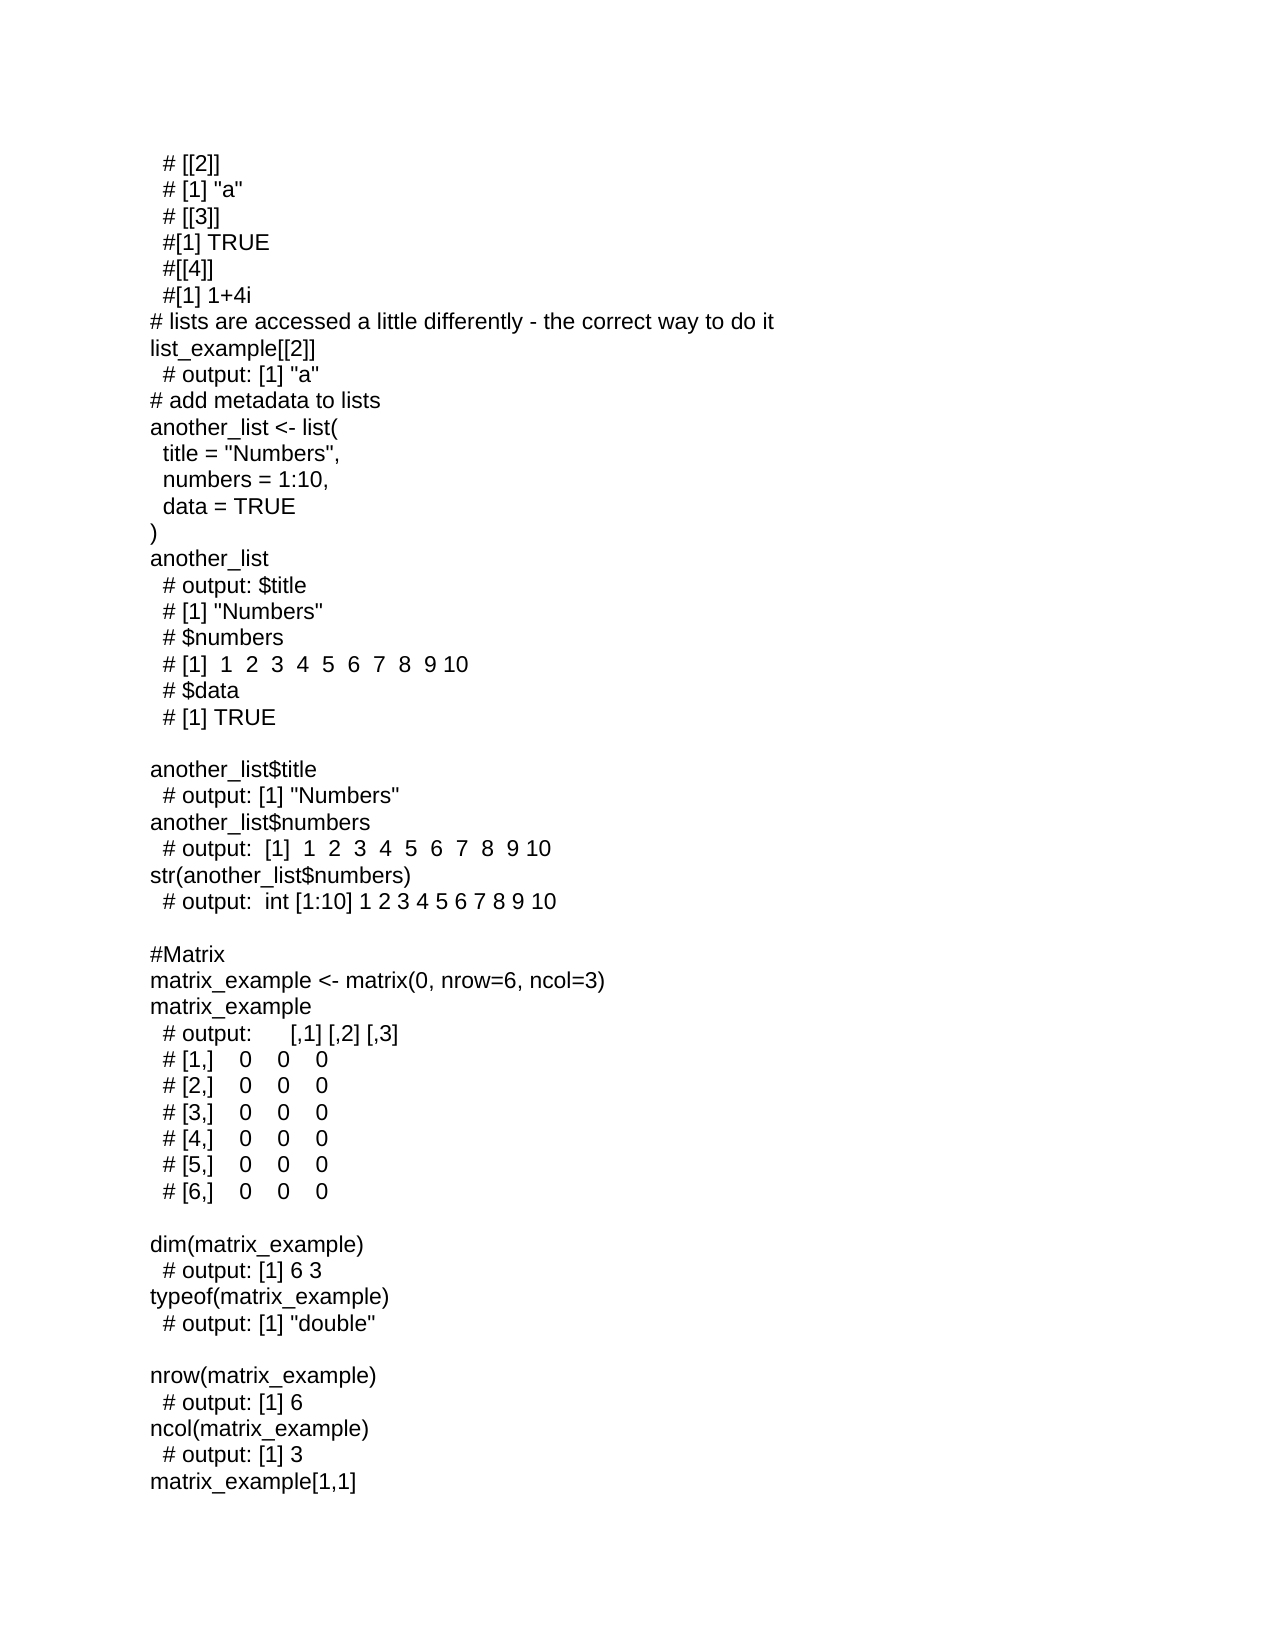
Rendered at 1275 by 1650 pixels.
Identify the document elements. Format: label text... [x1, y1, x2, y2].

text # [6,] 0 0 0 [150, 1178, 1125, 1204]
text # output: [1] "Numbers" [150, 782, 1125, 809]
text # [1] "Numbers" [150, 598, 1125, 624]
text #[1] TRUE [150, 229, 1125, 255]
text # output: $title [150, 572, 1125, 598]
text nrow(matrix_example) [150, 1362, 1125, 1389]
text # output: [1] "a" [150, 361, 1125, 387]
text typeof(matrix_example) [150, 1283, 1125, 1309]
text # [5,] 0 0 0 [150, 1151, 1125, 1178]
text # [1] TRUE [150, 703, 1125, 730]
text dim(matrix_example) [150, 1231, 1125, 1257]
text # output: [,1] [,2] [,3] [150, 1020, 1125, 1046]
text #Matrix [150, 941, 1125, 967]
text #[[4]] [150, 255, 1125, 282]
text data = TRUE [150, 493, 1125, 519]
text # $numbers [150, 624, 1125, 651]
text # [[3]] [150, 203, 1125, 229]
text ncol(matrix_example) [150, 1415, 1125, 1441]
text matrix_example [150, 993, 1125, 1020]
text # [1] 1 2 3 4 5 6 7 8 9 10 [150, 651, 1125, 677]
text # $data [150, 677, 1125, 703]
text # output: [1] 1 2 3 4 5 6 7 8 9 10 [150, 835, 1125, 862]
text # output: int [1:10] 1 2 3 4 5 6 7 8 9 10 [150, 888, 1125, 914]
text another_list$numbers [150, 809, 1125, 835]
text str(another_list$numbers) [150, 862, 1125, 888]
text # [4,] 0 0 0 [150, 1125, 1125, 1151]
text # output: [1] 6 [150, 1389, 1125, 1415]
text # lists are accessed a little differently - the correct way to do it [150, 308, 1125, 334]
text another_list [150, 545, 1125, 572]
text # [1,] 0 0 0 [150, 1046, 1125, 1072]
text # add metadata to lists [150, 387, 1125, 413]
text # [1] "a" [150, 176, 1125, 203]
text numbers = 1:10, [150, 466, 1125, 493]
text # [2,] 0 0 0 [150, 1072, 1125, 1099]
text title = "Numbers", [150, 440, 1125, 466]
text matrix_example <- matrix(0, nrow=6, ncol=3) [150, 967, 1125, 993]
text matrix_example[1,1] [150, 1468, 1125, 1494]
text # output: [1] 6 3 [150, 1257, 1125, 1283]
text another_list$title [150, 756, 1125, 782]
text ) [150, 519, 1125, 545]
text # [[2]] [150, 150, 1125, 176]
text list_example[[2]] [150, 334, 1125, 361]
text # output: [1] 3 [150, 1441, 1125, 1468]
text another_list <- list( [150, 413, 1125, 440]
text # output: [1] "double" [150, 1309, 1125, 1336]
text # [3,] 0 0 0 [150, 1099, 1125, 1125]
text #[1] 1+4i [150, 282, 1125, 308]
